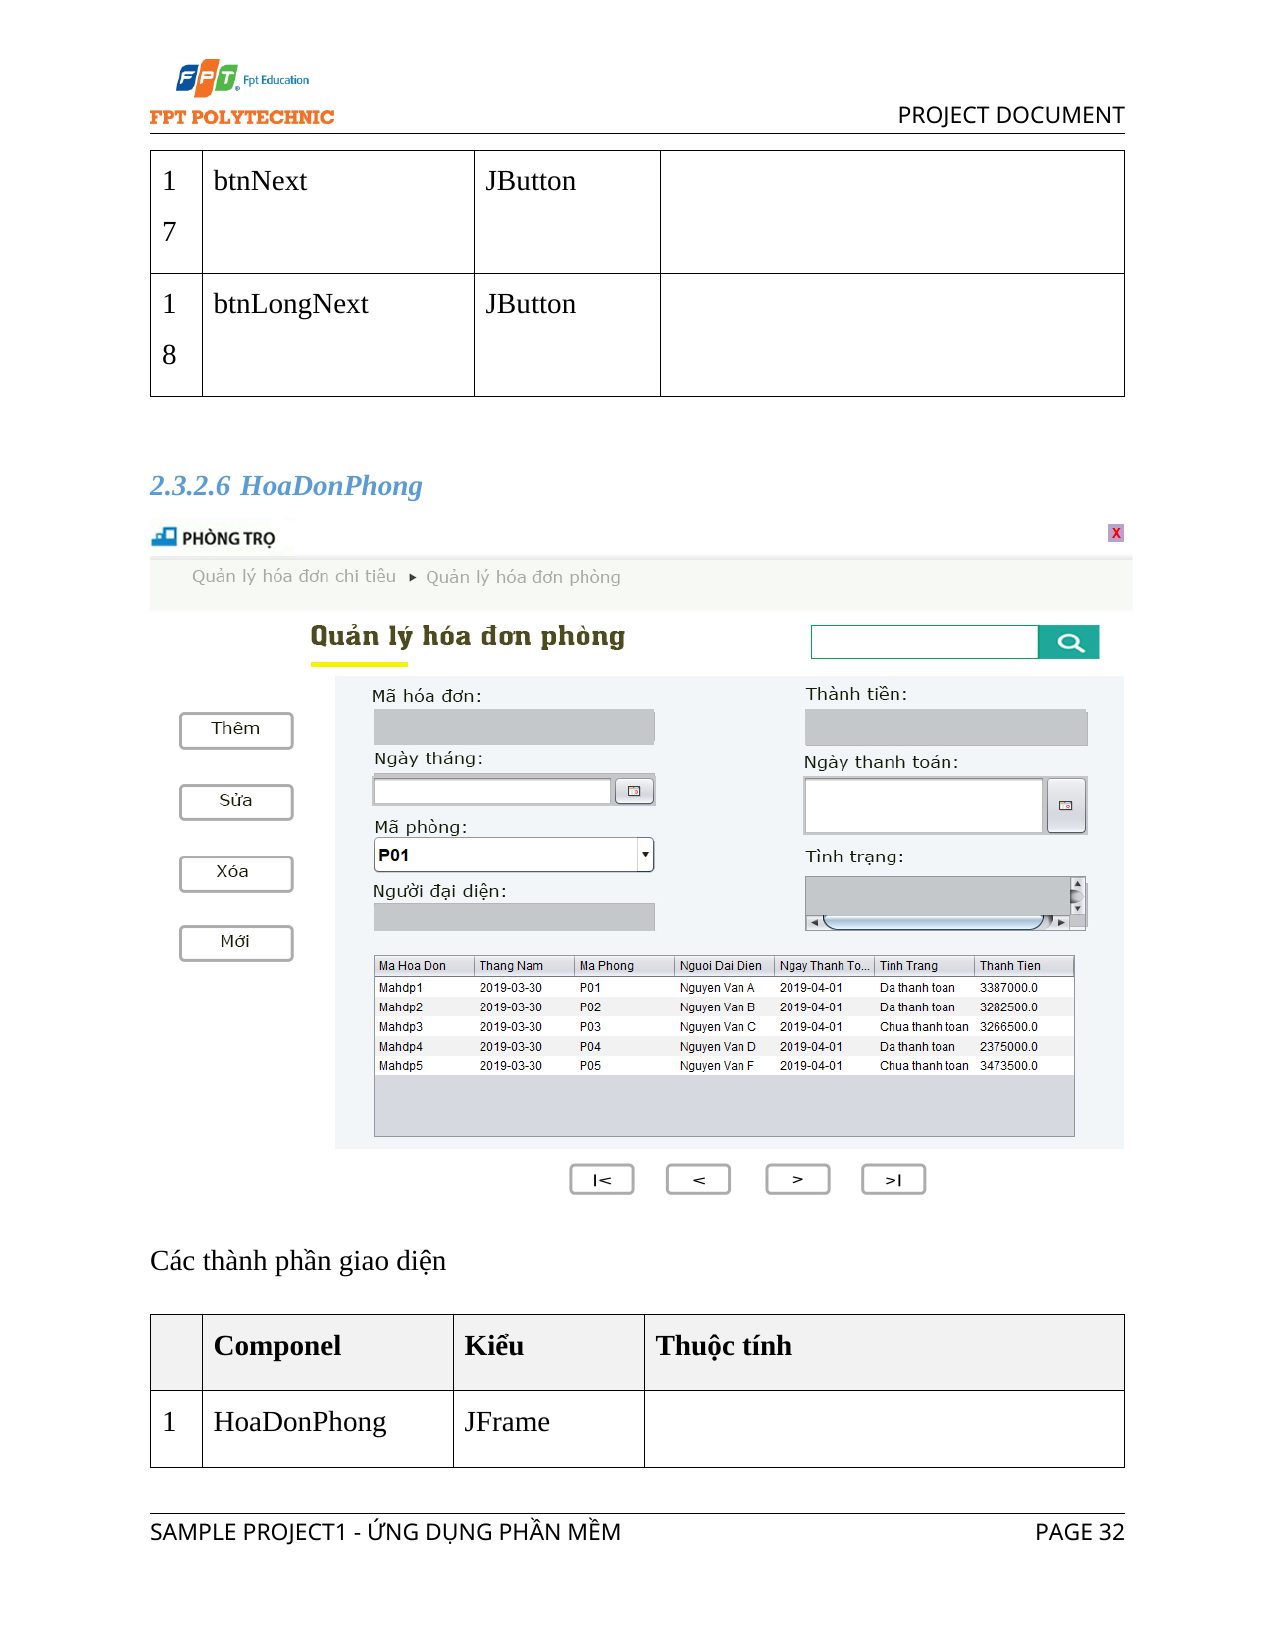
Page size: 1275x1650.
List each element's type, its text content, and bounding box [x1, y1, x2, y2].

table_cell btnNext [203, 151, 474, 273]
picture [150, 59, 336, 124]
table_cell JFrame [454, 1391, 644, 1467]
table_cell [661, 274, 1124, 396]
table_cell [661, 151, 1124, 273]
table_cell HoaDonPhong [203, 1391, 453, 1467]
table_header Kiểu [454, 1315, 644, 1390]
table_cell JButton [475, 151, 660, 273]
table_cell 1 [151, 1391, 202, 1467]
table_cell JButton [475, 274, 660, 396]
table_header [151, 1315, 202, 1390]
picture [150, 518, 1133, 1209]
subtitle HoaDonPhong [150, 468, 1125, 502]
table_header Thuộc tính [645, 1315, 1124, 1390]
table_cell [645, 1391, 1124, 1467]
table_header Componel [203, 1315, 453, 1390]
table_cell 18 [151, 274, 202, 396]
text Các thành phần giao diện [150, 1243, 1125, 1277]
table_cell btnLongNext [203, 274, 474, 396]
table_cell 17 [151, 151, 202, 273]
